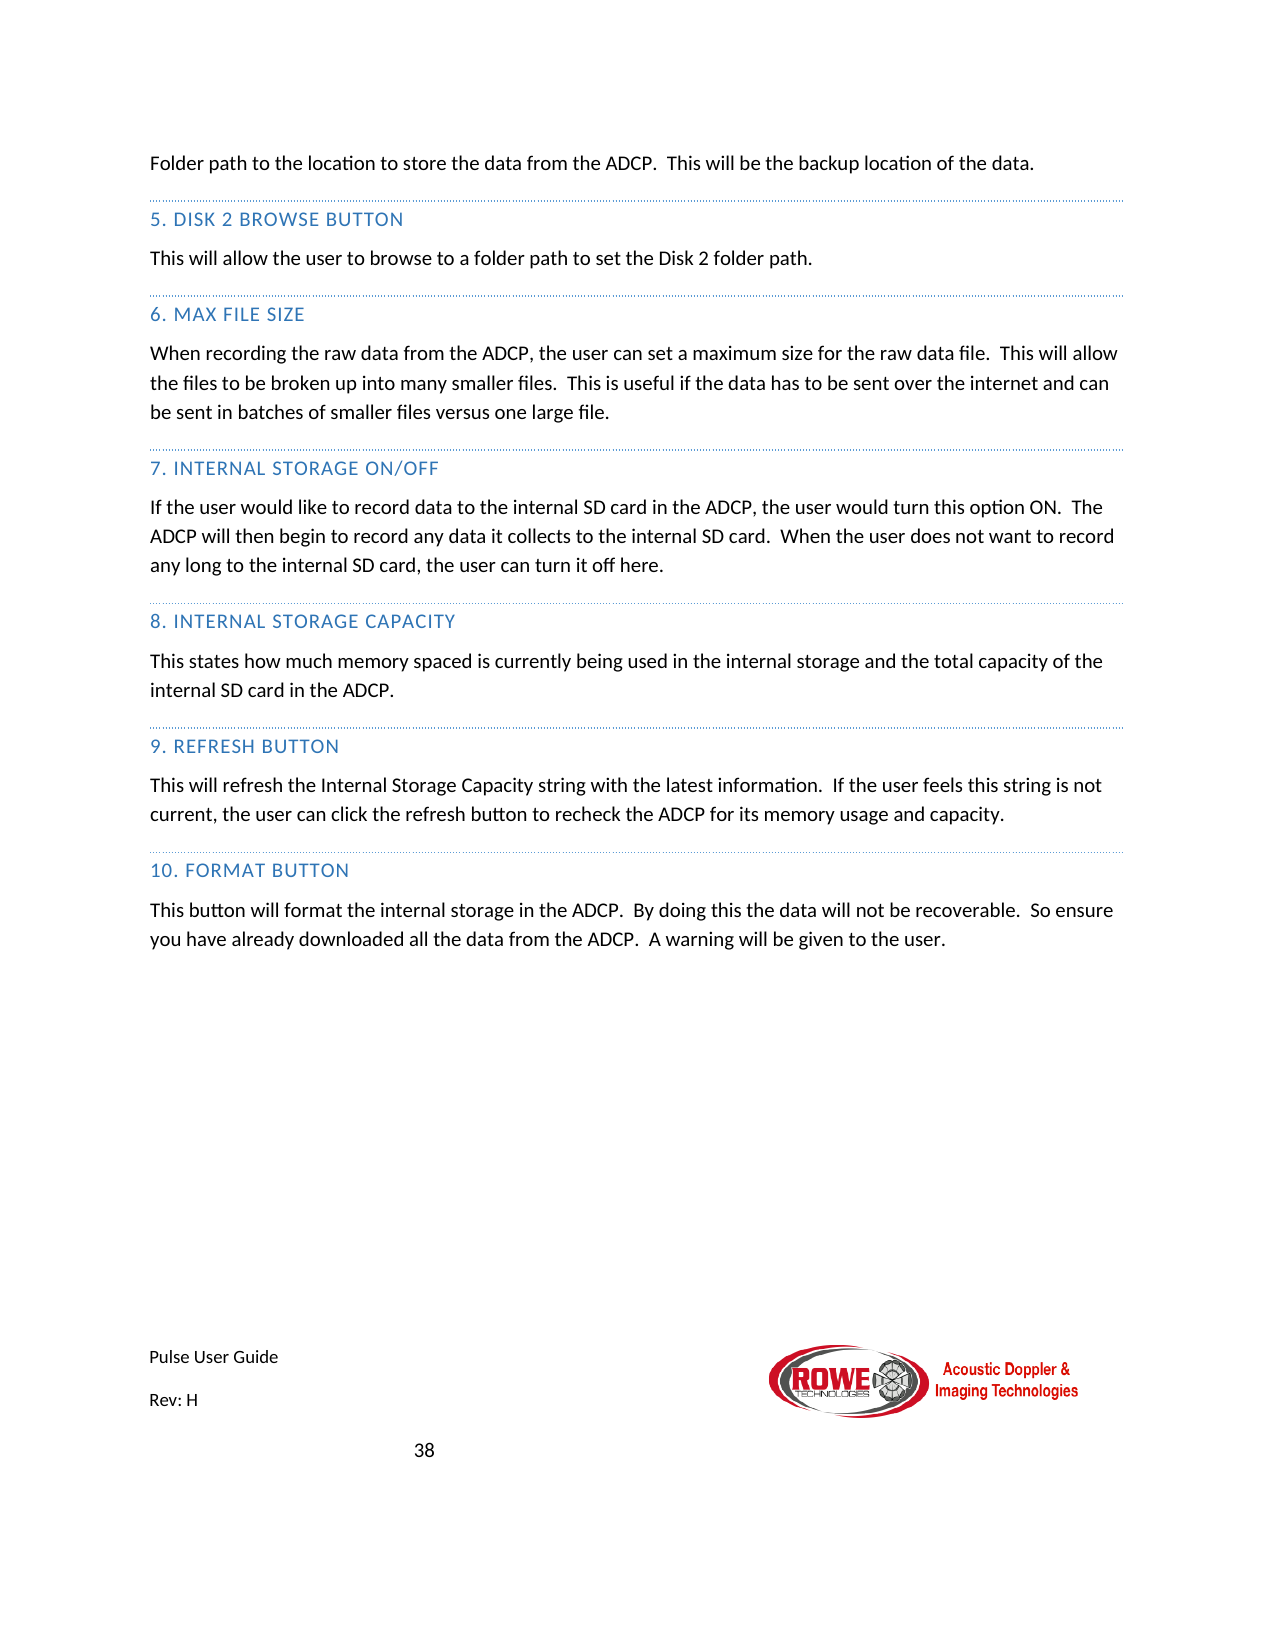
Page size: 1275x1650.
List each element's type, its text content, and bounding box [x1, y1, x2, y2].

text This will allow the user to browse to a folder path to set the Disk 2 folder path. [150, 245, 1125, 271]
text This button will format the internal storage in the ADCP. By doing this the data will not be recoverable. So ensure you have already downloaded all the data from the ADCP. A warning will be given to the user. [150, 897, 1125, 951]
subtitle 9. Refresh Button [150, 727, 1125, 758]
subtitle 6. Max File Size [150, 295, 1125, 326]
text When recording the raw data from the ADCP, the user can set a maximum size for the raw data file. This will allow the files to be broken up into many smaller files. This is useful if the data has to be sent over the internet and can be sent in batches of smaller files versus one large file. [150, 341, 1125, 424]
subtitle 10. Format Button [150, 852, 1125, 883]
subtitle 7. Internal Storage On/Off [150, 449, 1125, 480]
text This states how much memory spaced is currently being used in the internal storage and the total capacity of the internal SD card in the ADCP. [150, 648, 1125, 702]
text Folder path to the location to store the data from the ADCP. This will be the backup location of the data. [150, 150, 1125, 175]
subtitle 5. Disk 2 Browse Button [150, 200, 1125, 231]
text If the user would like to record data to the internal SD card in the ADCP, the user would turn this option ON. The ADCP will then begin to record any data it collects to the internal SD card. When the user does not want to record any long to the internal SD card, the user can turn it off here. [150, 494, 1125, 578]
text This will refresh the Internal Storage Capacity string with the latest information. If the user feels this string is not current, the user can click the refresh button to recheck the ADCP for its memory usage and capacity. [150, 772, 1125, 827]
picture [768, 1344, 1114, 1425]
subtitle 8. Internal Storage Capacity [150, 603, 1125, 634]
